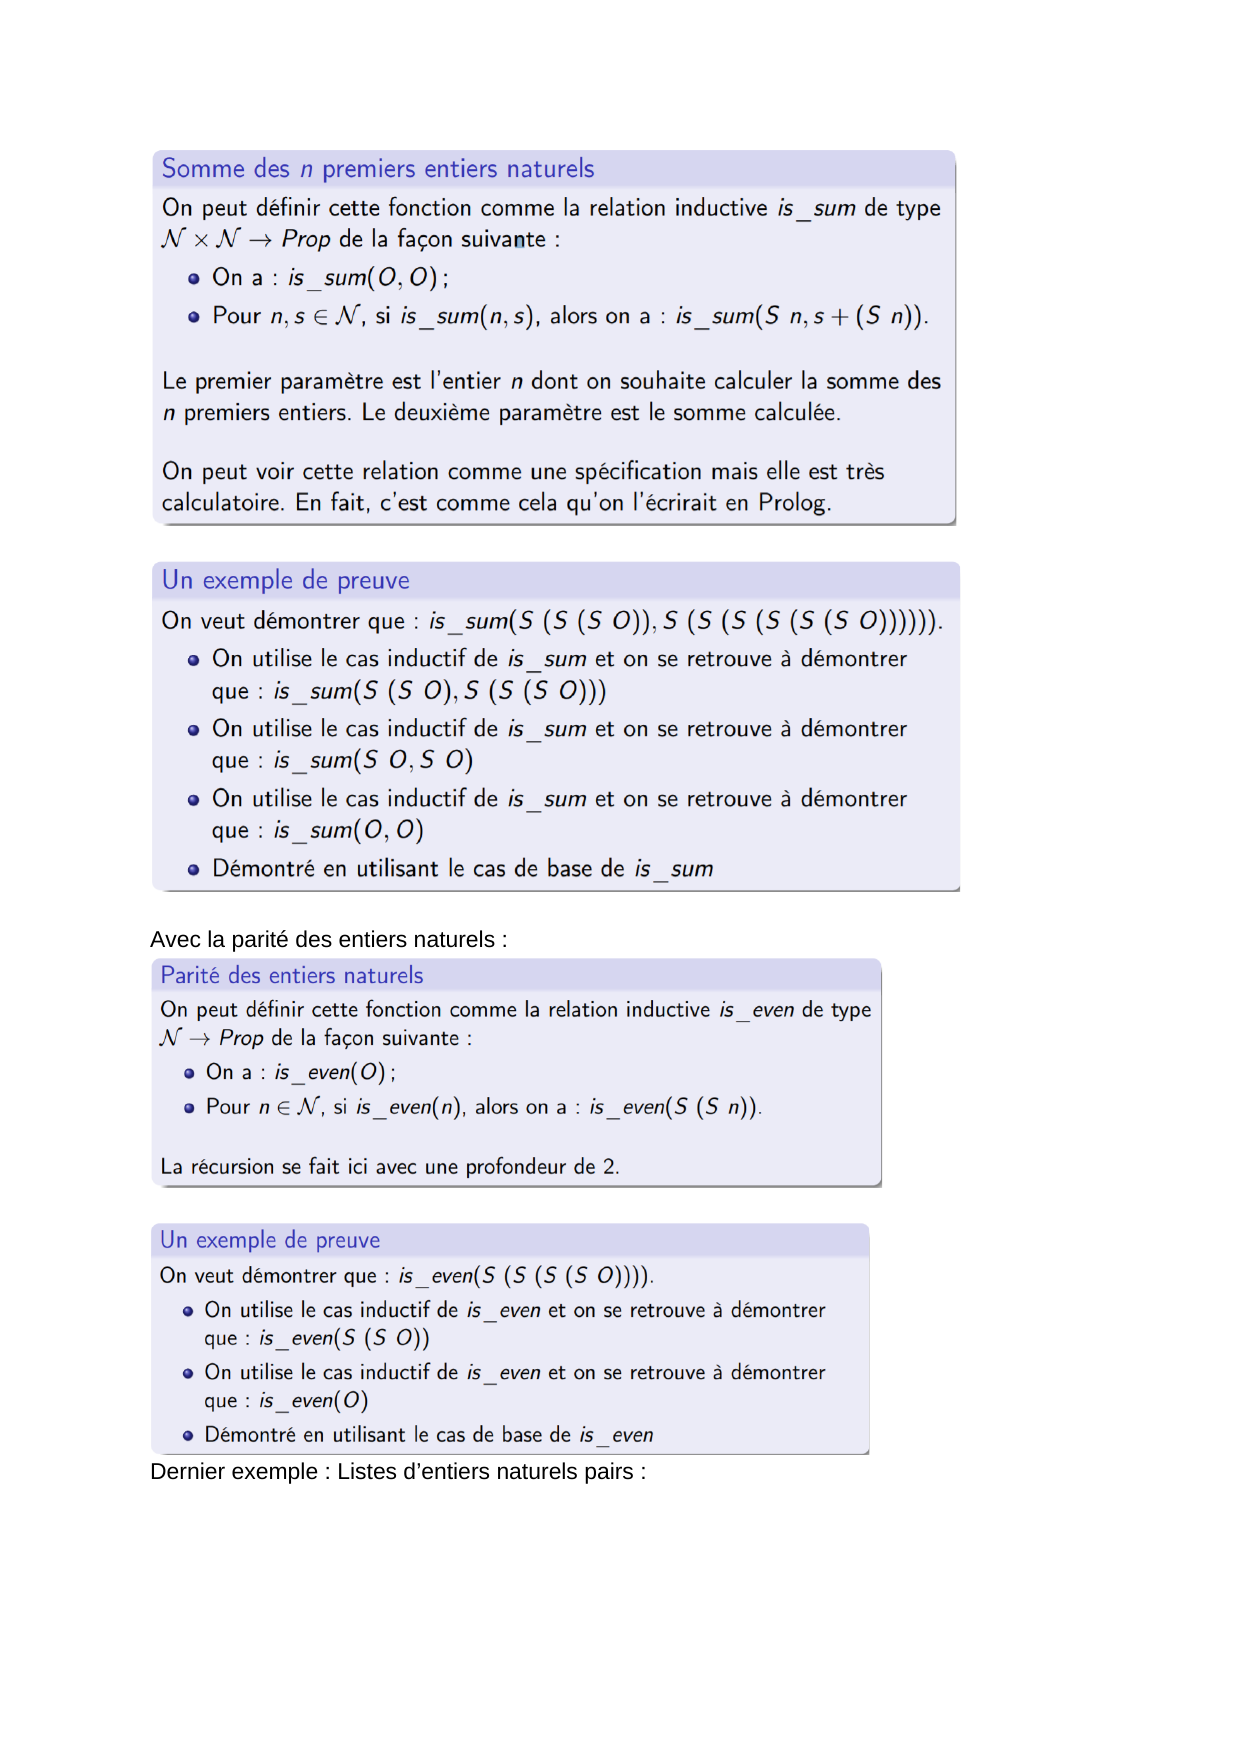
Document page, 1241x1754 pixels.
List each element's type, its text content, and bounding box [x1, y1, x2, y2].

text Dernier exemple : Listes d’entiers naturels pairs : [150, 1458, 1090, 1484]
picture [150, 1221, 870, 1455]
picture [150, 559, 961, 892]
text Avec la parité des entiers naturels : [150, 926, 1090, 952]
picture [150, 150, 957, 526]
picture [150, 956, 883, 1188]
